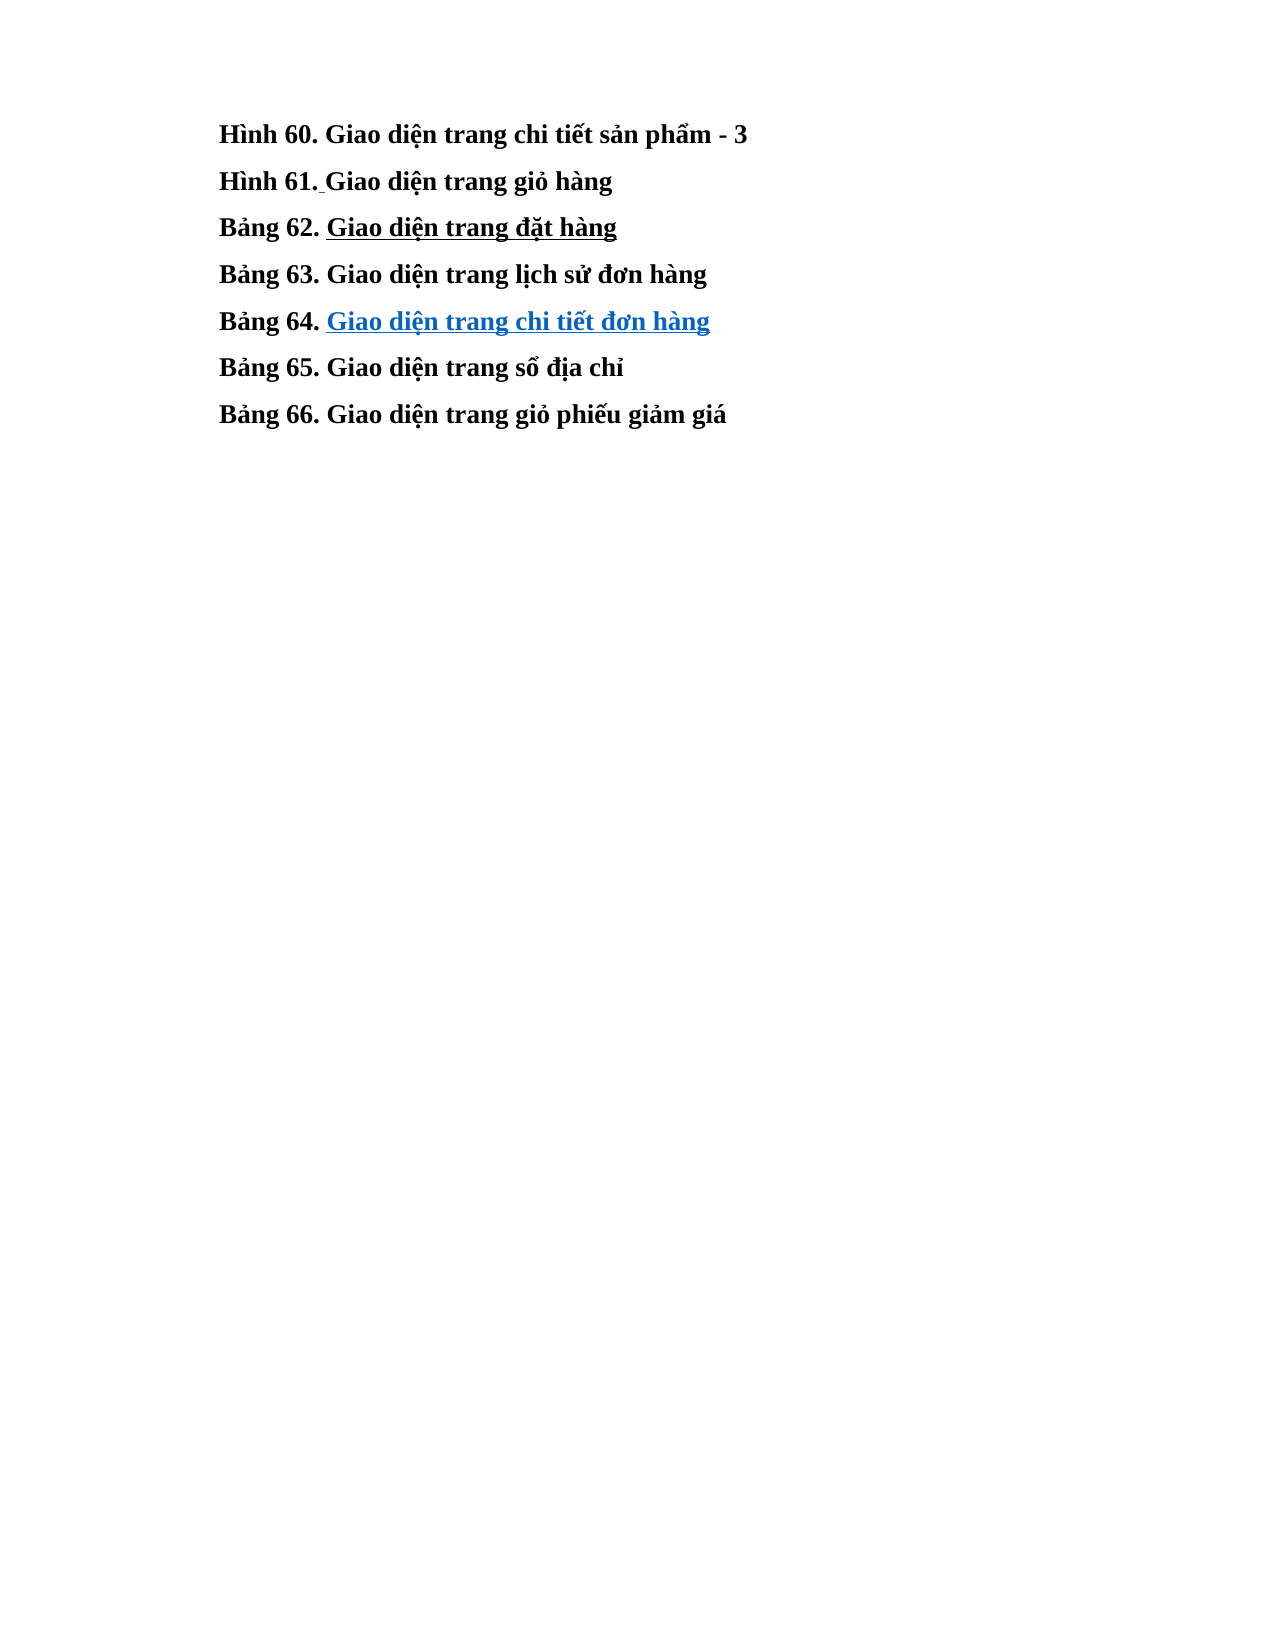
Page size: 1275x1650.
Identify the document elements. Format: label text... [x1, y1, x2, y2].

text Bảng 65. Giao diện trang sổ địa chỉ 146 [219, 351, 1157, 383]
text Bảng 64. Giao diện trang chi tiết đơn hàng 145 [219, 305, 1157, 336]
text Bảng 66. Giao diện trang giỏ phiếu giảm giá 147 [219, 398, 1157, 429]
text Bảng 63. Giao diện trang lịch sử đơn hàng 144 [219, 258, 1157, 289]
text Hình 60. Giao diện trang chi tiết sản phẩm - 3 141 [219, 118, 1157, 149]
text Bảng 62. Giao diện trang đặt hàng 143 [219, 211, 1157, 243]
text Hình 61. Giao diện trang giỏ hàng 142 [219, 165, 1157, 196]
